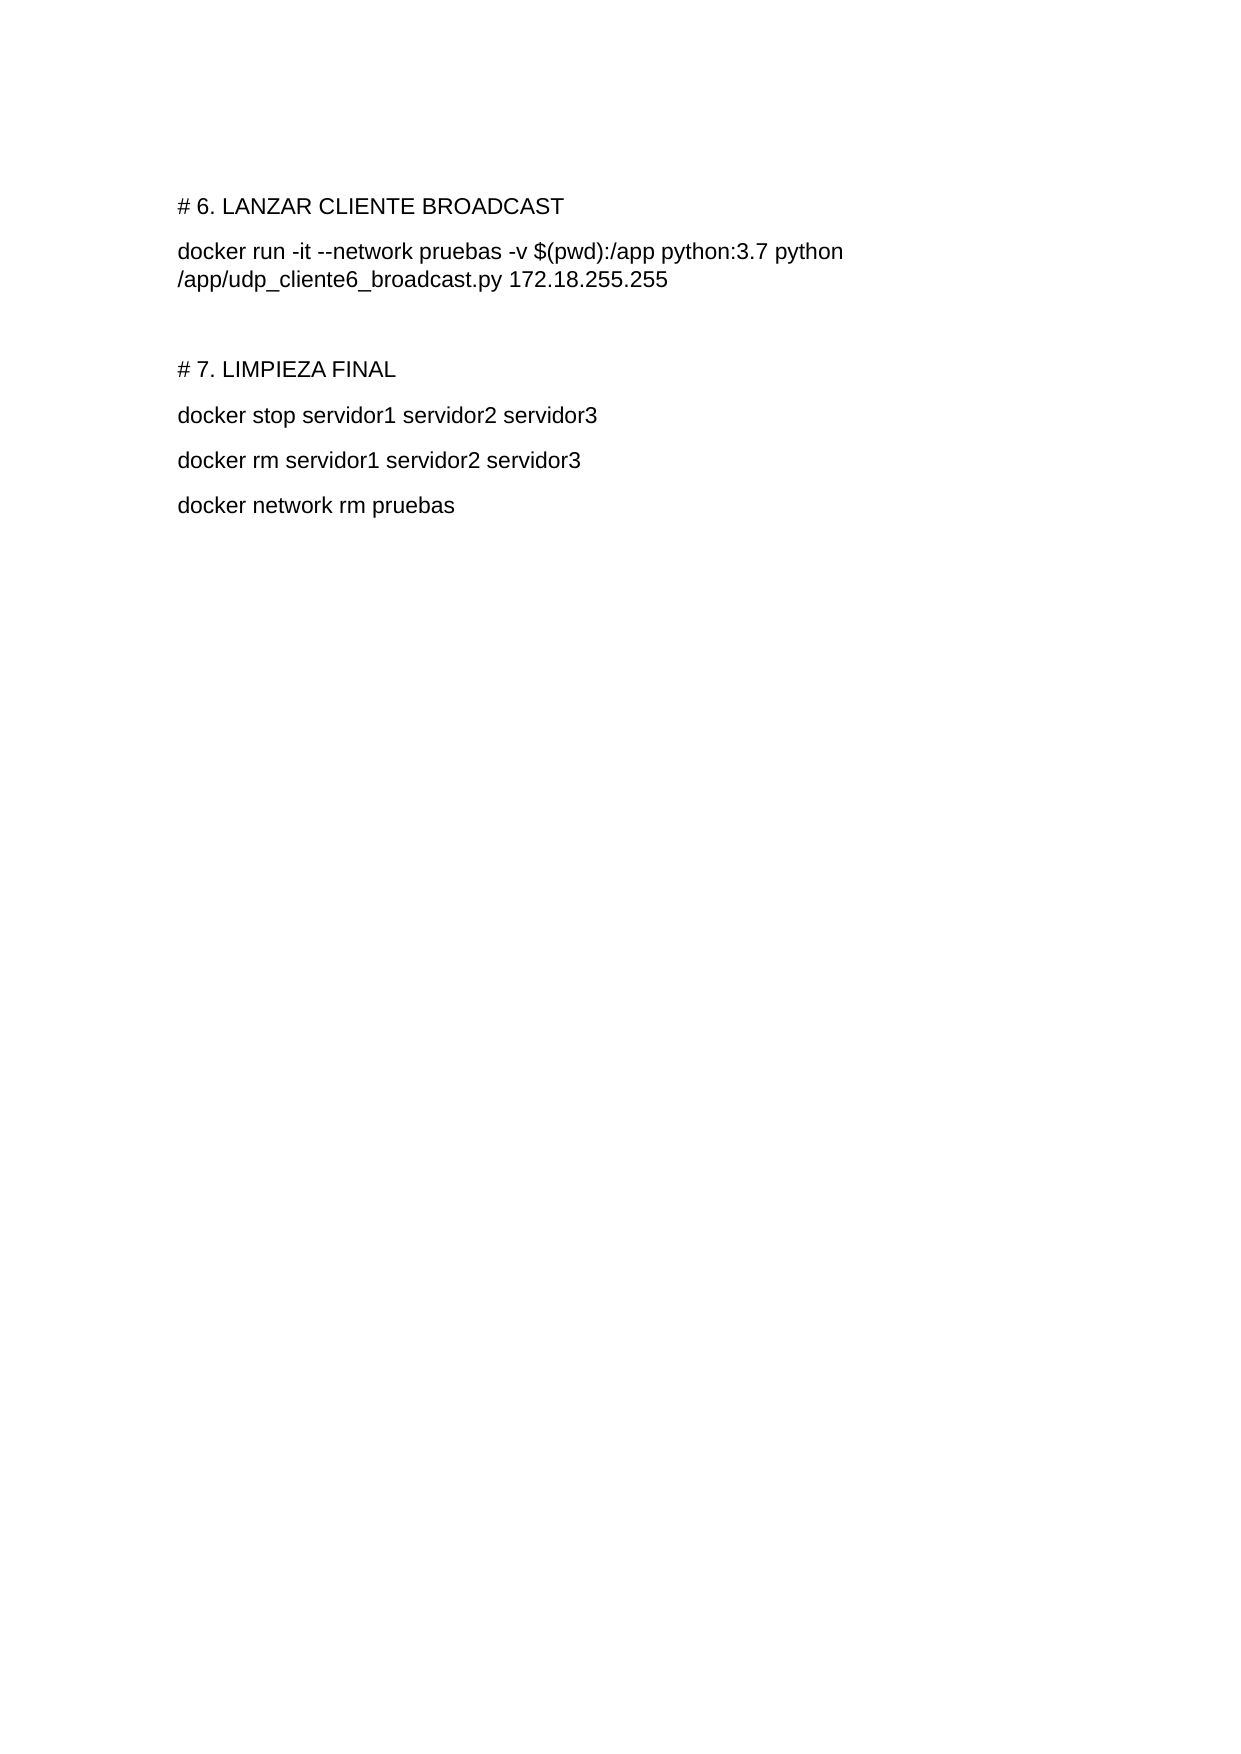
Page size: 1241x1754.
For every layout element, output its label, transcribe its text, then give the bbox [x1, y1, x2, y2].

text # 6. LANZAR CLIENTE BROADCAST [177, 193, 1063, 219]
text docker network rm pruebasPrincipio del formulario [177, 492, 1063, 518]
text docker rm servidor1 servidor2 servidor3 [177, 447, 1063, 473]
text # 7. LIMPIEZA FINAL [177, 356, 1063, 383]
text docker stop servidor1 servidor2 servidor3 [177, 402, 1063, 428]
text docker run -it --network pruebas -v $(pwd):/app python:3.7 python /app/udp_cliente6_broadcast.py 172.18.255.255 [177, 238, 1063, 293]
